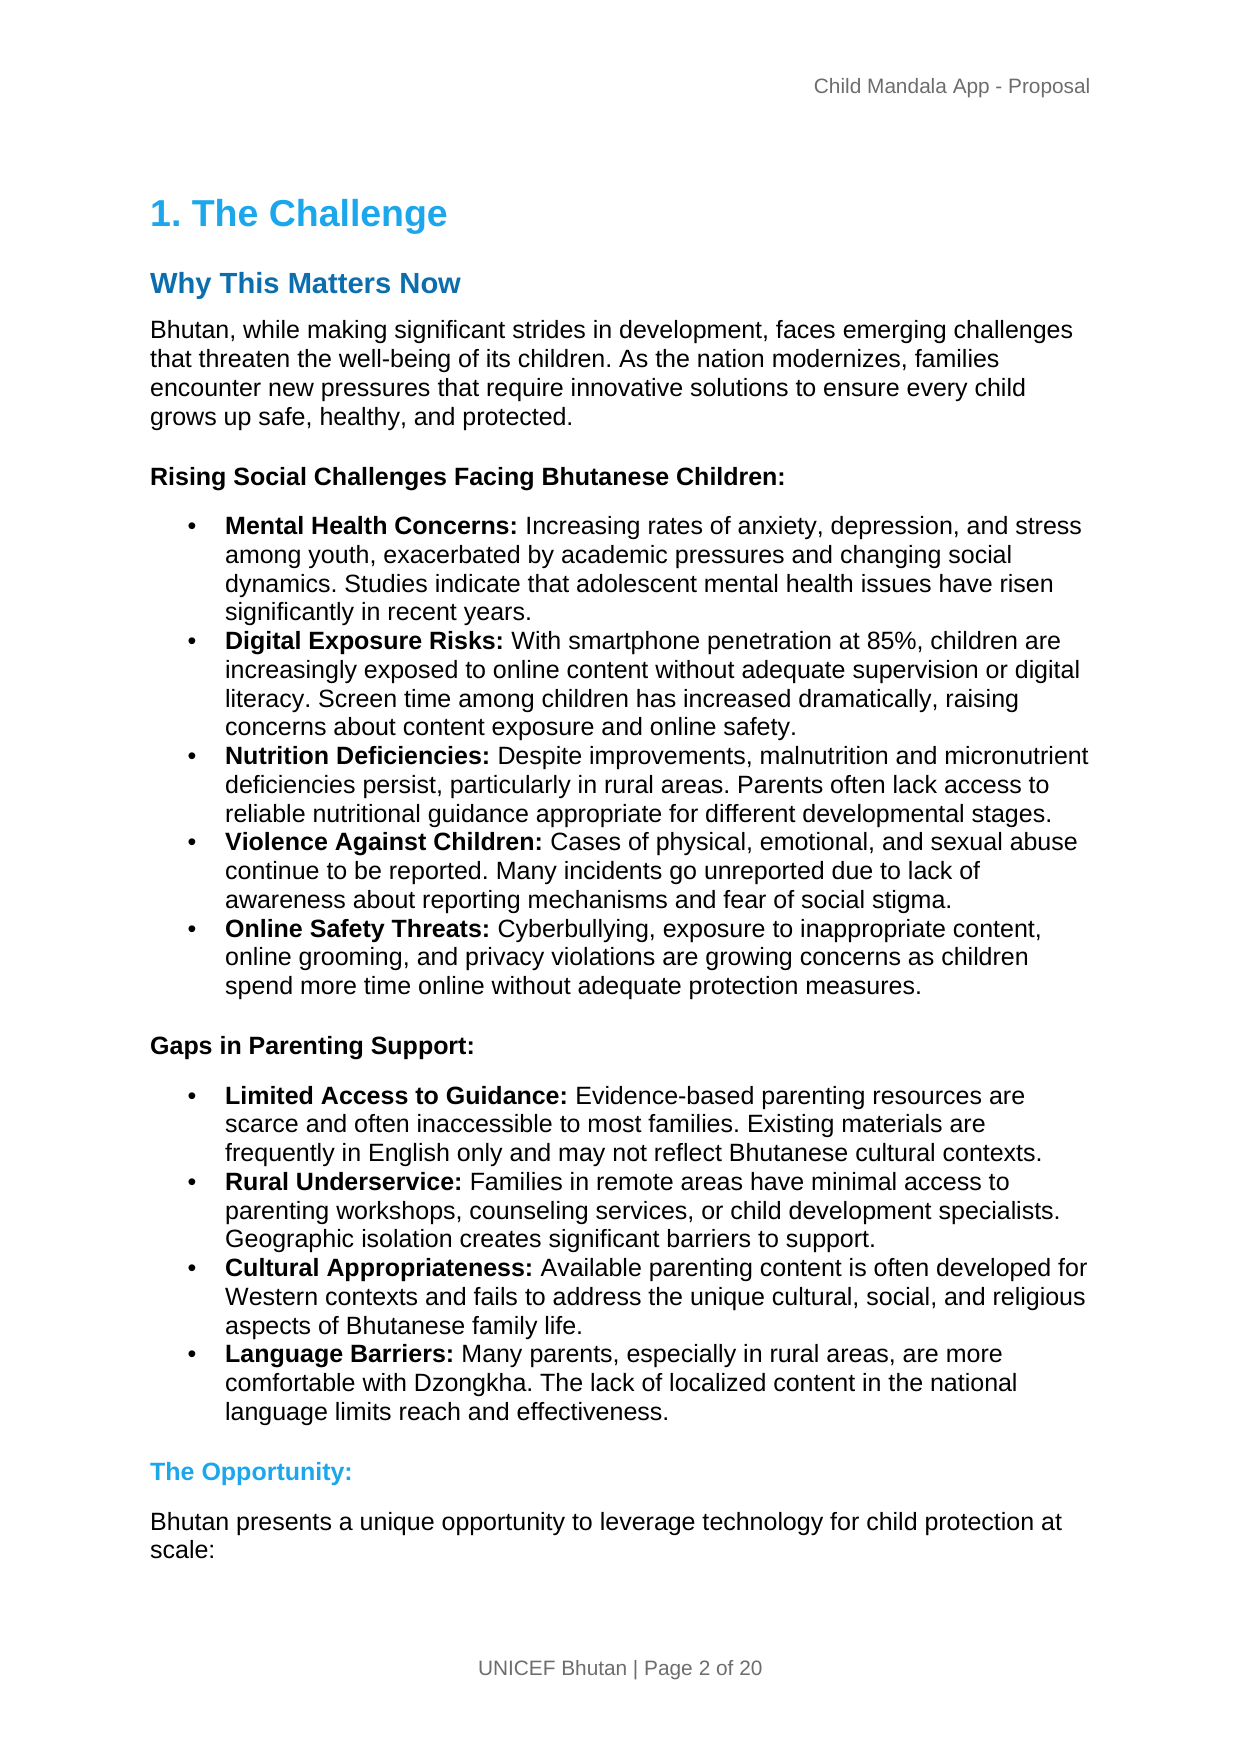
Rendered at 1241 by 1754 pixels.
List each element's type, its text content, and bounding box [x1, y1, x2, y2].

list Online Safety Threats: Cyberbullying, exposure to inappropriate content, online grooming, and privacy violations are growing concerns as children spend more time online without adequate protection measures. [187, 913, 1090, 1000]
list Limited Access to Guidance: Evidence-based parenting resources are scarce and often inaccessible to most families. Existing materials are frequently in English only and may not reflect Bhutanese cultural contexts. [187, 1081, 1090, 1167]
text The Opportunity: [150, 1457, 1090, 1486]
list Mental Health Concerns: Increasing rates of anxiety, depression, and stress among youth, exacerbated by academic pressures and changing social dynamics. Studies indicate that adolescent mental health issues have risen significantly in recent years. [187, 511, 1090, 626]
text Rising Social Challenges Facing Bhutanese Children: [150, 461, 1090, 490]
text Gaps in Parenting Support: [150, 1031, 1090, 1060]
list Violence Against Children: Cases of physical, emotional, and sexual abuse continue to be reported. Many incidents go unreported due to lack of awareness about reporting mechanisms and fear of social stigma. [187, 827, 1090, 913]
list Language Barriers: Many parents, especially in rural areas, are more comfortable with Dzongkha. The lack of localized content in the national language limits reach and effectiveness. [187, 1339, 1090, 1426]
list Digital Exposure Risks: With smartphone penetration at 85%, children are increasingly exposed to online content without adequate supervision or digital literacy. Screen time among children has increased dramatically, raising concerns about content exposure and online safety. [187, 626, 1090, 741]
list Nutrition Deficiencies: Despite improvements, malnutrition and micronutrient deficiencies persist, particularly in rural areas. Parents often lack access to reliable nutritional guidance appropriate for different developmental stages. [187, 741, 1090, 827]
text Bhutan presents a unique opportunity to leverage technology for child protection at scale: [150, 1506, 1090, 1564]
text Bhutan, while making significant strides in development, faces emerging challenges that threaten the well-being of its children. As the nation modernizes, families encounter new pressures that require innovative solutions to ensure every child grows up safe, healthy, and protected. [150, 315, 1090, 430]
list Cultural Appropriateness: Available parenting content is often developed for Western contexts and fails to address the unique cultural, social, and religious aspects of Bhutanese family life. [187, 1253, 1090, 1339]
list Rural Underservice: Families in remote areas have minimal access to parenting workshops, counseling services, or child development specialists. Geographic isolation creates significant barriers to support. [187, 1167, 1090, 1253]
subtitle 1. The Challenge [150, 192, 1090, 235]
subtitle Why This Matters Now [150, 266, 1090, 299]
